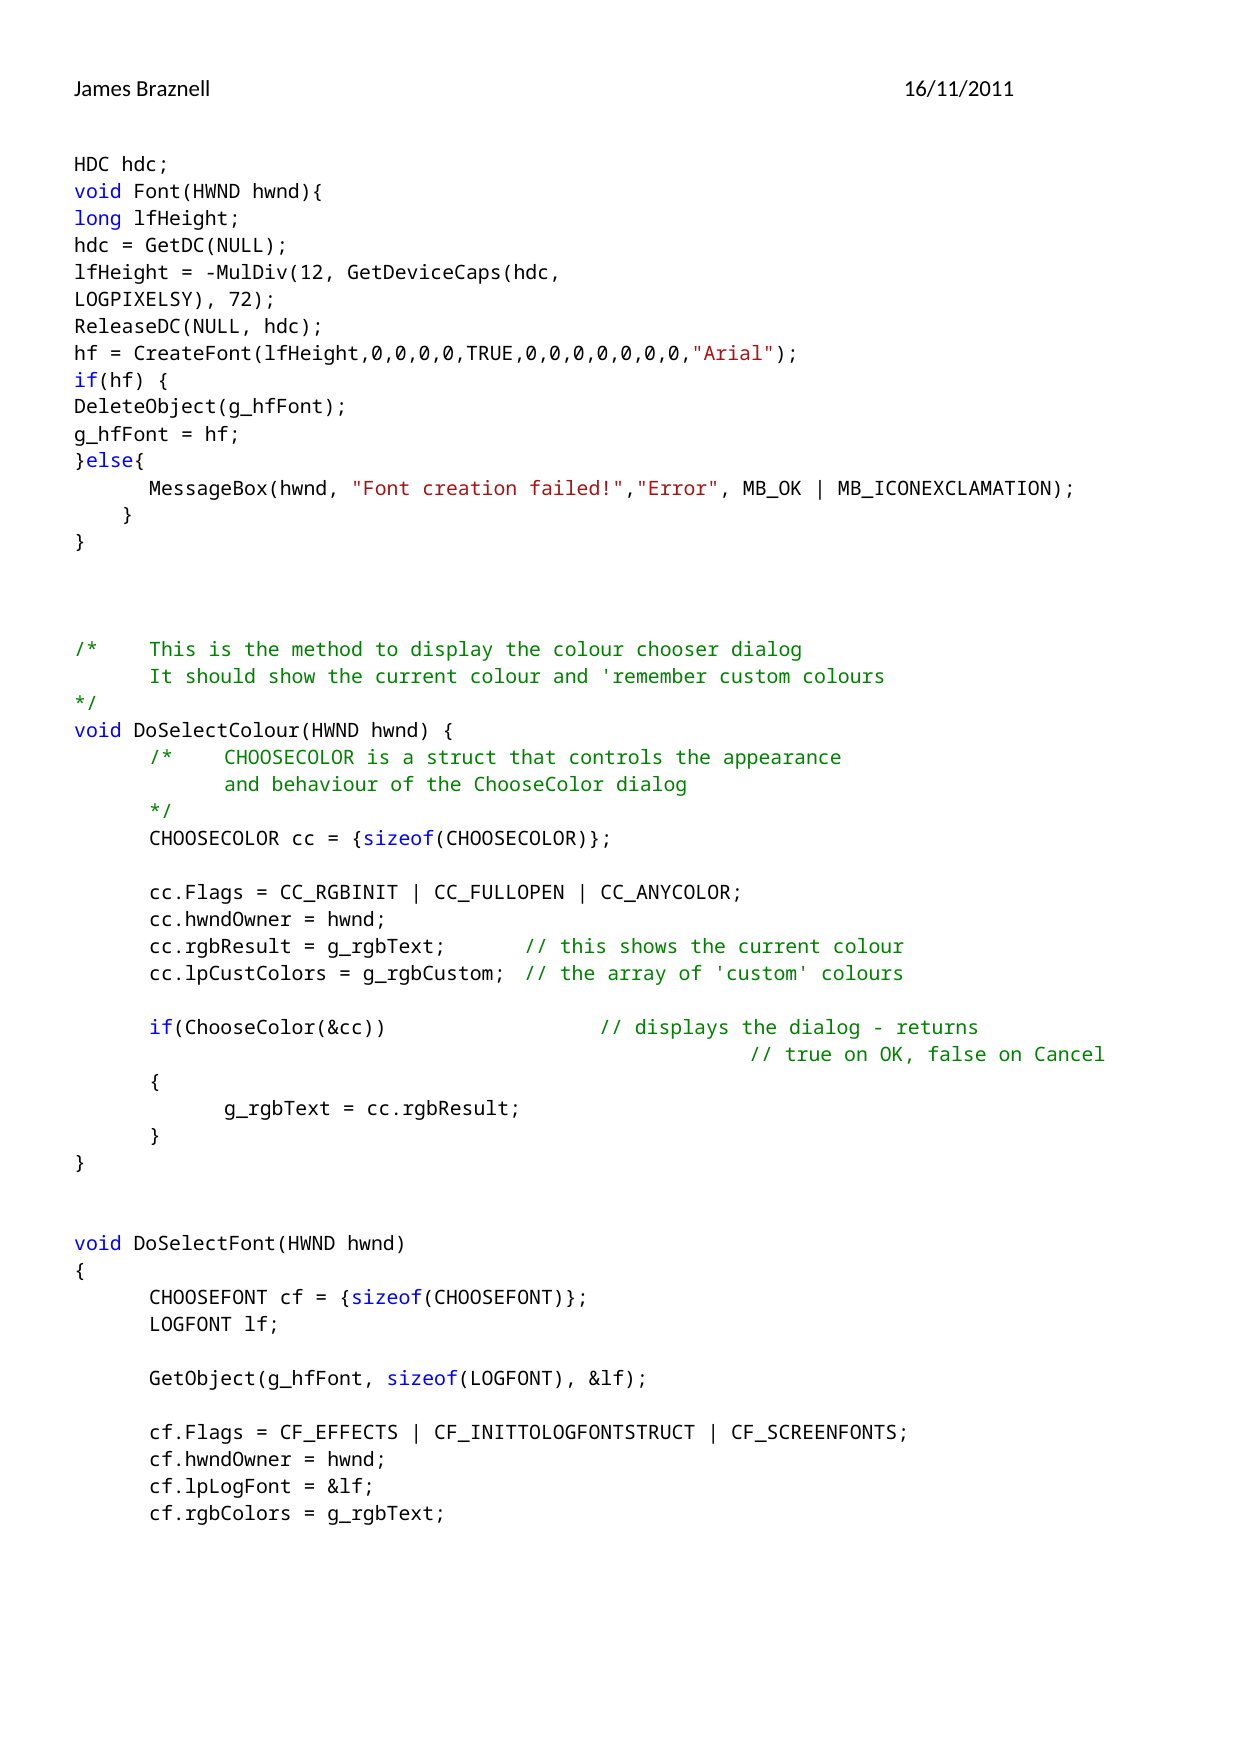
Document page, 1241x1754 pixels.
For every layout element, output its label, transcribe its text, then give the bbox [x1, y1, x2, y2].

text } [74, 501, 1167, 528]
text if(ChooseColor(&cc)) // displays the dialog - returns [74, 1013, 1167, 1040]
text LOGPIXELSY), 72); [74, 285, 1167, 312]
text CHOOSEFONT cf = {sizeof(CHOOSEFONT)}; [74, 1283, 1167, 1310]
text */ [74, 689, 1167, 717]
text { [74, 1256, 1167, 1283]
text cf.rgbColors = g_rgbText; [74, 1499, 1167, 1526]
text cc.lpCustColors = g_rgbCustom; // the array of 'custom' colours [74, 959, 1167, 986]
text cf.lpLogFont = &lf; [74, 1472, 1167, 1499]
text LOGFONT lf; [74, 1310, 1167, 1337]
text and behaviour of the ChooseColor dialog [74, 771, 1167, 797]
text long lfHeight; [74, 204, 1167, 231]
text } [74, 1148, 1167, 1175]
text cc.Flags = CC_RGBINIT | CC_FULLOPEN | CC_ANYCOLOR; [74, 878, 1167, 905]
text DeleteObject(g_hfFont); [74, 393, 1167, 420]
text }else{ [74, 447, 1167, 474]
text if(hf) { [74, 366, 1167, 393]
text } [74, 528, 1167, 555]
text // true on OK, false on Cancel [74, 1040, 1167, 1067]
text MessageBox(hwnd, "Font creation failed!","Error", MB_OK | MB_ICONEXCLAMATION); [74, 474, 1167, 501]
text g_hfFont = hf; [74, 420, 1167, 447]
text { [74, 1067, 1167, 1094]
text cf.Flags = CF_EFFECTS | CF_INITTOLOGFONTSTRUCT | CF_SCREENFONTS; [74, 1418, 1167, 1445]
text lfHeight = -MulDiv(12, GetDeviceCaps(hdc, [74, 258, 1167, 285]
text HDC hdc; [74, 150, 1167, 177]
text */ [74, 797, 1167, 824]
text /* This is the method to display the colour chooser dialog [74, 636, 1167, 663]
text It should show the current colour and 'remember custom colours [74, 663, 1167, 689]
text void DoSelectFont(HWND hwnd) [74, 1229, 1167, 1256]
text hdc = GetDC(NULL); [74, 231, 1167, 258]
text cc.rgbResult = g_rgbText; // this shows the current colour [74, 932, 1167, 959]
text } [74, 1121, 1167, 1148]
text cf.hwndOwner = hwnd; [74, 1445, 1167, 1472]
text void DoSelectColour(HWND hwnd) { [74, 717, 1167, 743]
text void Font(HWND hwnd){ [74, 177, 1167, 204]
text hf = CreateFont(lfHeight,0,0,0,0,TRUE,0,0,0,0,0,0,0,"Arial"); [74, 339, 1167, 366]
text /* CHOOSECOLOR is a struct that controls the appearance [74, 743, 1167, 771]
text g_rgbText = cc.rgbResult; [74, 1094, 1167, 1121]
text GetObject(g_hfFont, sizeof(LOGFONT), &lf); [74, 1364, 1167, 1391]
text cc.hwndOwner = hwnd; [74, 905, 1167, 932]
text CHOOSECOLOR cc = {sizeof(CHOOSECOLOR)}; [74, 824, 1167, 851]
text ReleaseDC(NULL, hdc); [74, 312, 1167, 339]
